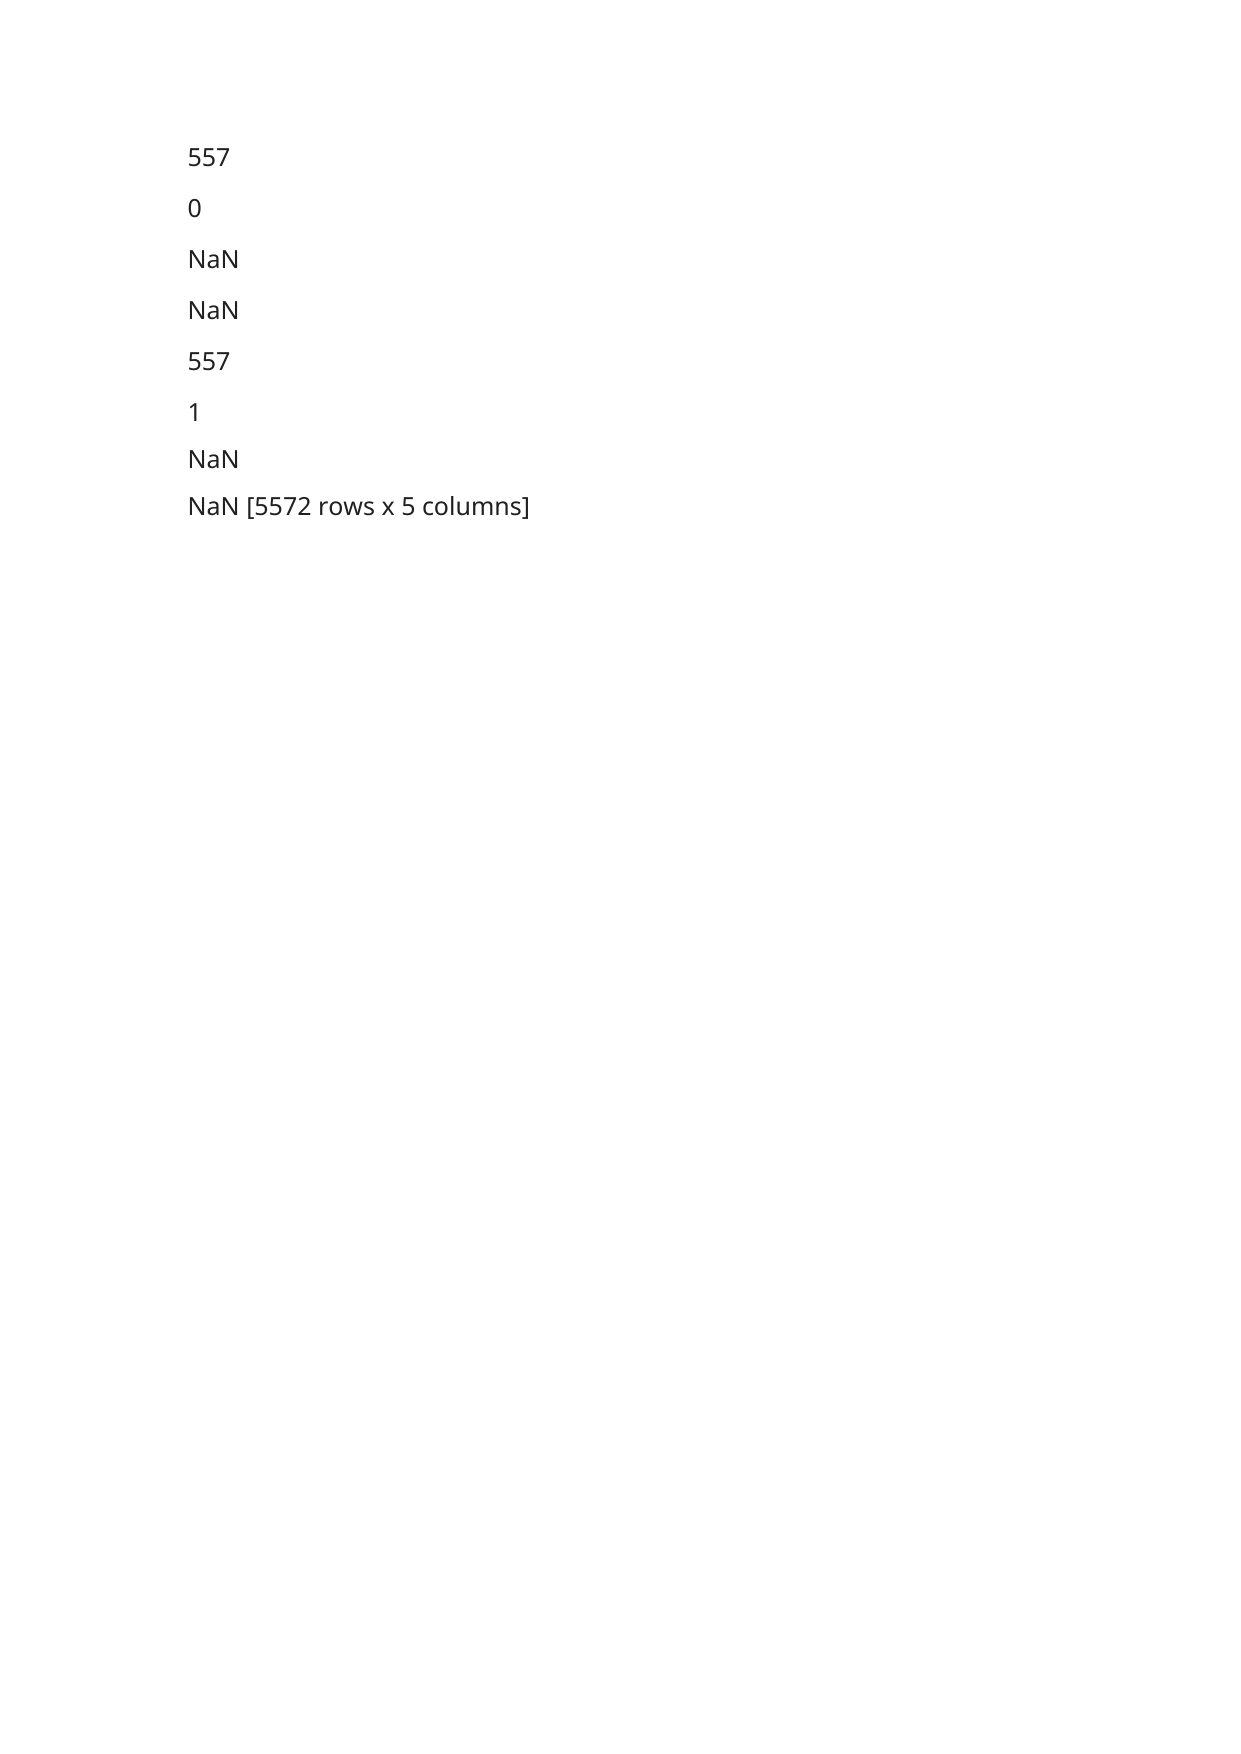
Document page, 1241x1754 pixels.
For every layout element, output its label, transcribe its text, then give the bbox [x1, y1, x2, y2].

text NaN [5572 rows x 5 columns] [187, 489, 1090, 523]
text NaN NaN 5570 [187, 139, 243, 225]
text NaN [187, 446, 1090, 474]
text NaN NaN 5571 [187, 242, 243, 429]
